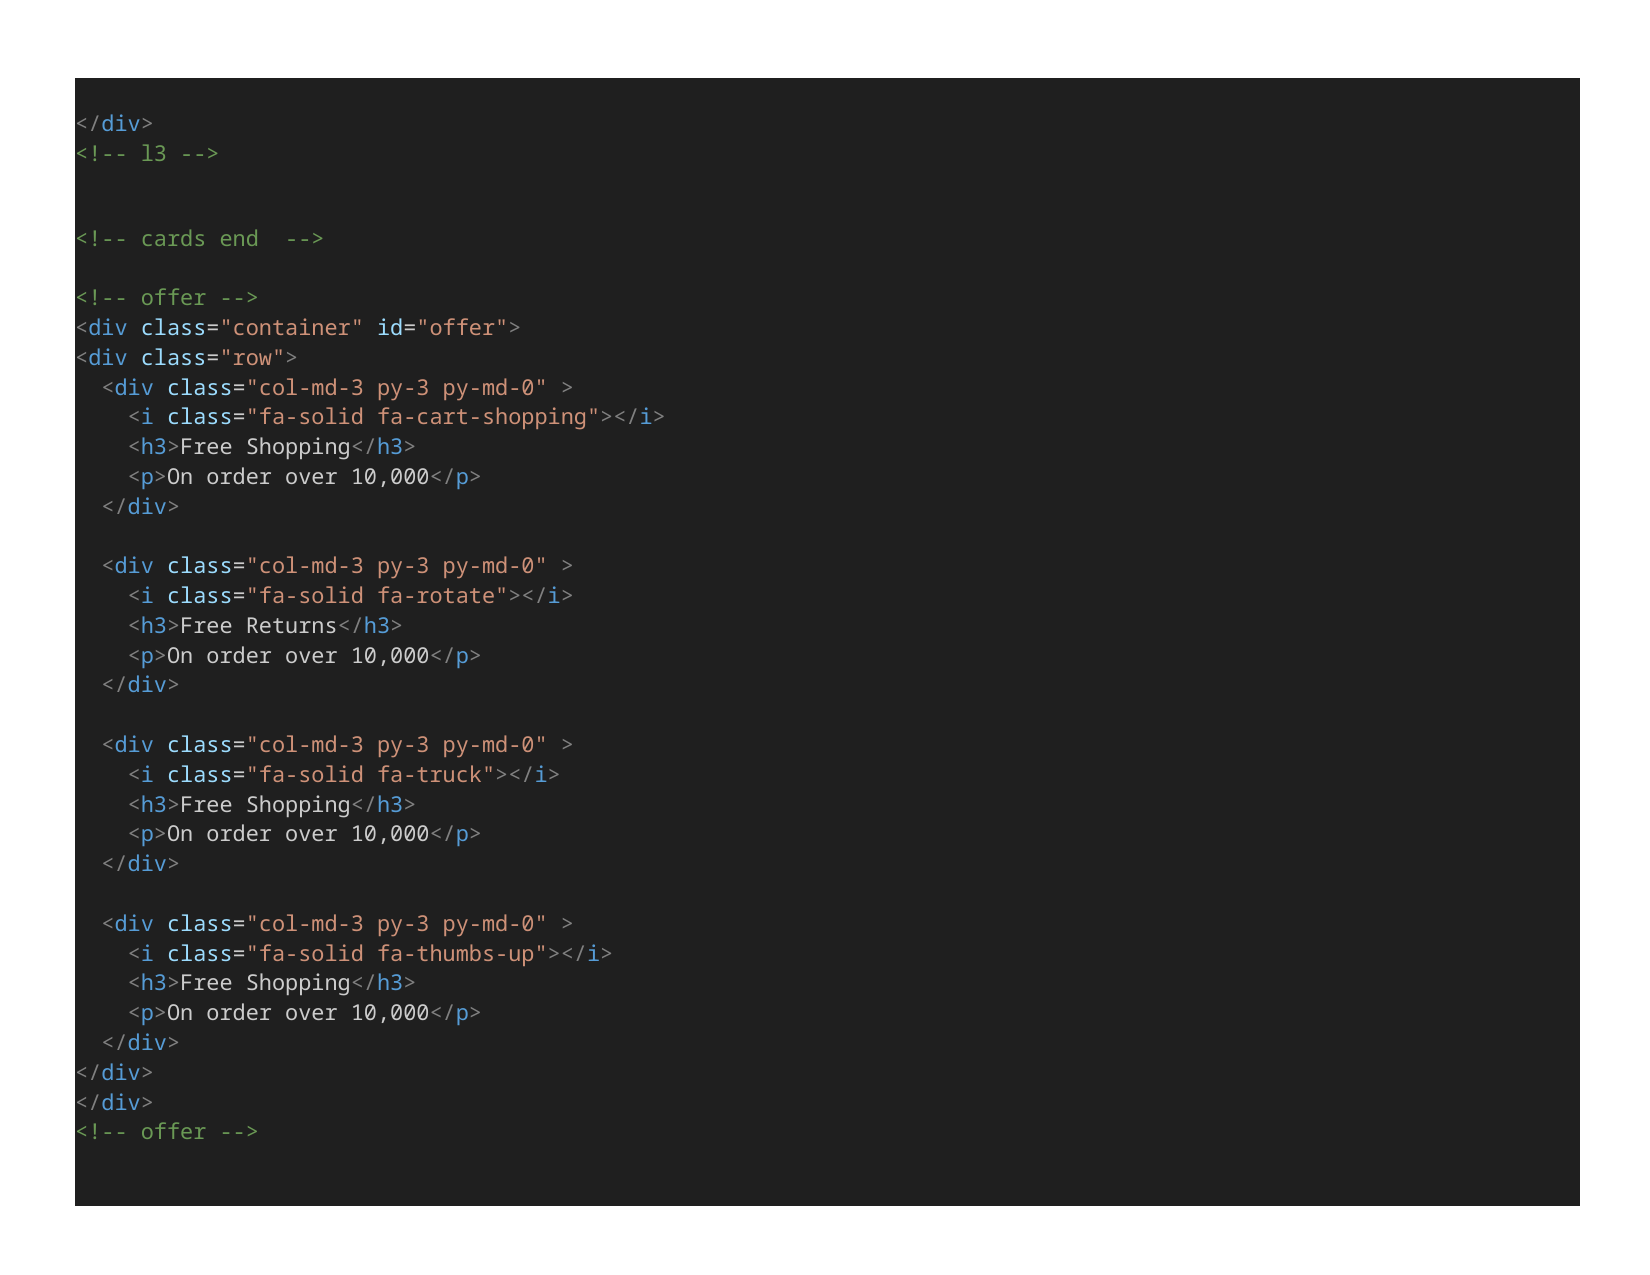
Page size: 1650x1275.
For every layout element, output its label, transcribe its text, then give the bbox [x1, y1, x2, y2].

text <p>On order over 10,000</p> [75, 818, 1580, 848]
text <p>On order over 10,000</p> [75, 639, 1580, 669]
text </div> [75, 1027, 1580, 1057]
text <i class="fa-solid fa-truck"></i> [75, 759, 1580, 788]
text <div class="col-md-3 py-3 py-md-0" > [75, 729, 1580, 759]
text </div> [75, 1057, 1580, 1086]
text <!-- offer --> [75, 282, 1580, 312]
text <!-- l3 --> [75, 138, 1580, 168]
text </div> [75, 1086, 1580, 1116]
text <!-- cards end --> [75, 222, 1580, 252]
text <p>On order over 10,000</p> [75, 997, 1580, 1027]
text <i class="fa-solid fa-thumbs-up"></i> [75, 937, 1580, 967]
text <!-- offer --> [75, 1116, 1580, 1146]
text </div> [75, 848, 1580, 878]
text <h3>Free Shopping</h3> [75, 431, 1580, 461]
text <i class="fa-solid fa-rotate"></i> [75, 580, 1580, 610]
text <i class="fa-solid fa-cart-shopping"></i> [75, 401, 1580, 431]
text <p>On order over 10,000</p> [75, 461, 1580, 491]
text <h3>Free Shopping</h3> [75, 967, 1580, 997]
text <h3>Free Returns</h3> [75, 610, 1580, 639]
text </div> [75, 491, 1580, 520]
text <div class="row"> [75, 342, 1580, 371]
text <div class="col-md-3 py-3 py-md-0" > [75, 371, 1580, 401]
text </div> [75, 669, 1580, 699]
text <div class="col-md-3 py-3 py-md-0" > [75, 908, 1580, 937]
text <div class="container" id="offer"> [75, 312, 1580, 342]
text <div class="col-md-3 py-3 py-md-0" > [75, 550, 1580, 580]
text <h3>Free Shopping</h3> [75, 788, 1580, 818]
text </div> [75, 108, 1580, 138]
